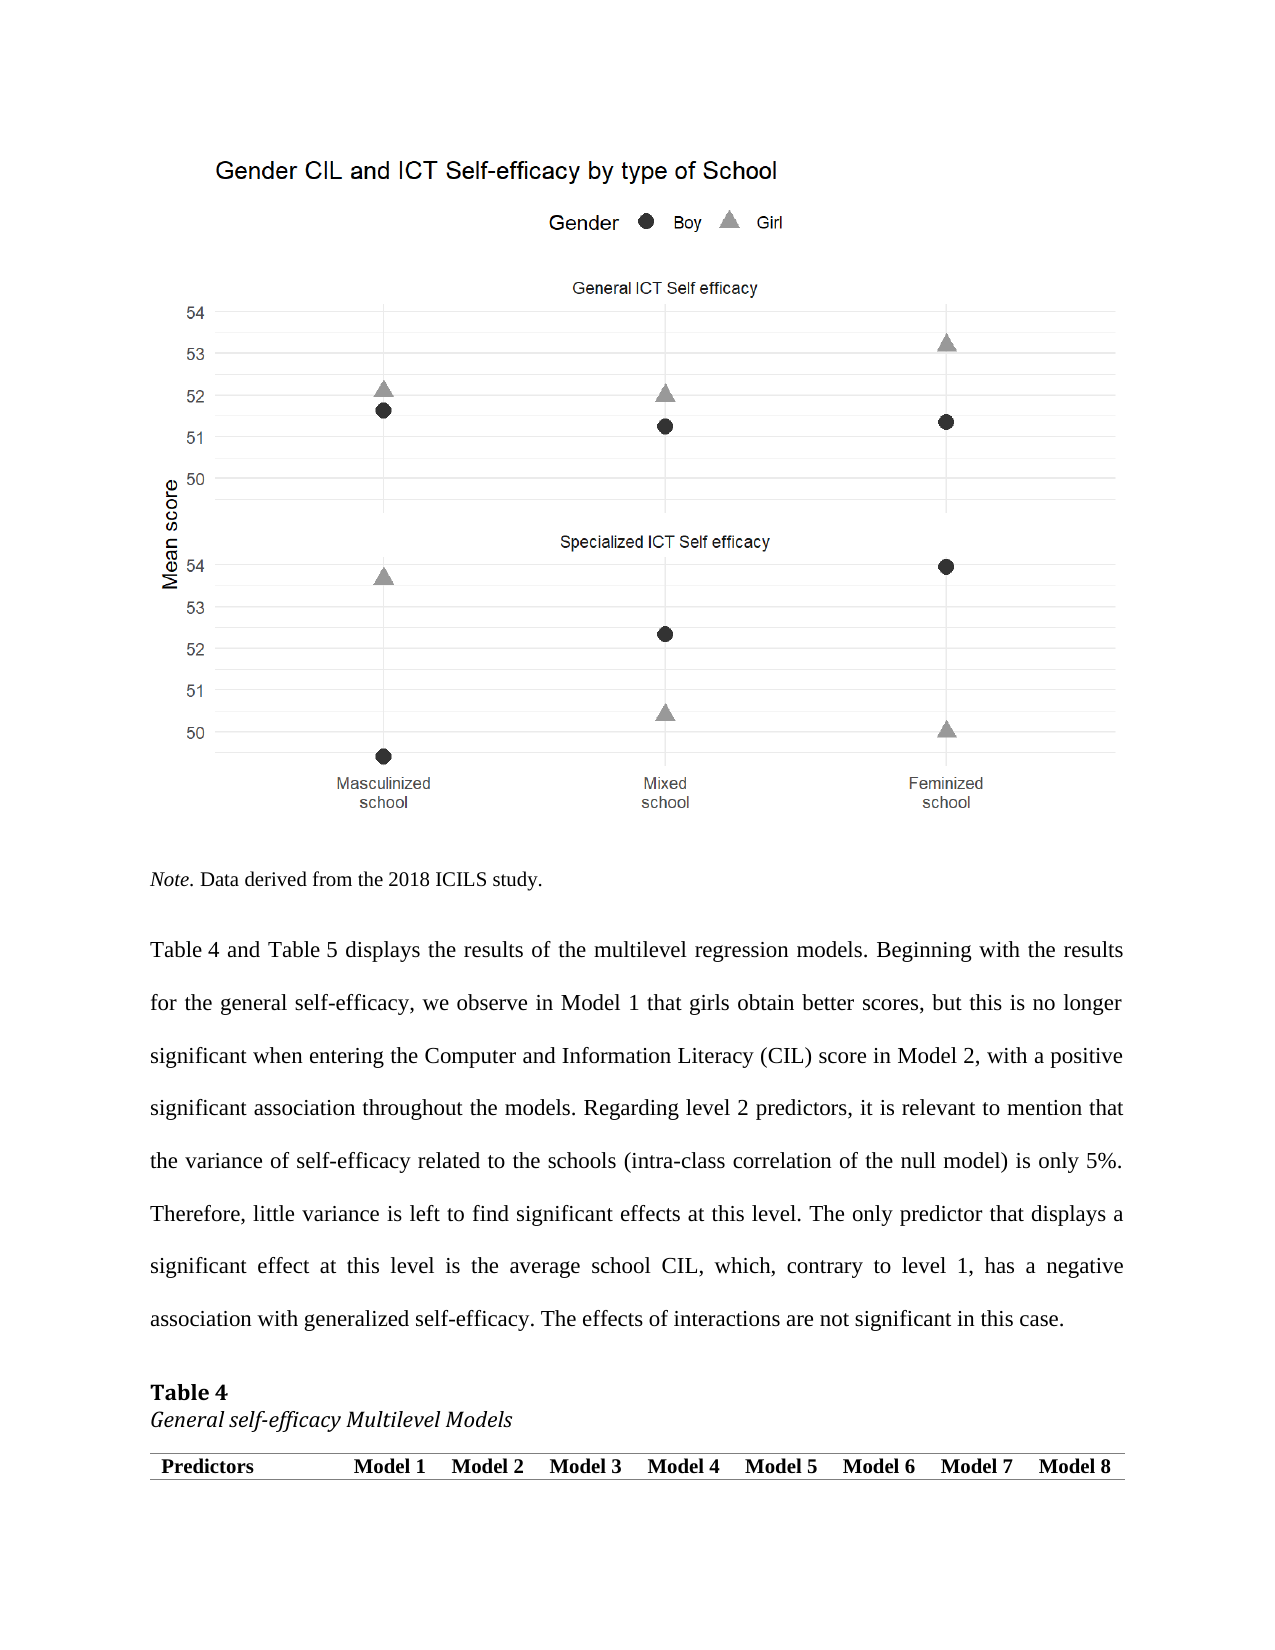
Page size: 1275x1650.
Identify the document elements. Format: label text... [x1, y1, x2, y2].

picture [150, 150, 1125, 847]
table_header Model 5 Estimates [734, 1454, 831, 1478]
table_header Model 8 Estimates [1027, 1454, 1125, 1478]
table_header Model 1 Estimates [342, 1454, 440, 1478]
table_header Model 7 Estimates [929, 1454, 1027, 1478]
table_header Model 3 Estimates [538, 1454, 636, 1478]
text Table 4 General self-efficacy Multilevel Models [150, 1379, 1125, 1432]
text Table 4 and Table 5 displays the results of the multilevel regression models. Beginning with the results for the general self-efficacy, we observe in Model 1 that girls obtain better scores, but this is no longer significant when entering the Computer and Information Literacy (CIL) score in Model 2, with a positive significant association throughout the models. Regarding level 2 predictors, it is relevant to mention that the variance of self-efficacy related to the schools (intra-class correlation of the null model) is only 5%. Therefore, little variance is left to find significant effects at this level. The only predictor that displays a significant effect at this level is the average school CIL, which, contrary to level 1, has a negative association with generalized self-efficacy. The effects of interactions are not significant in this case. [150, 936, 1125, 1332]
table_header Model 2 Estimates [440, 1454, 538, 1478]
text Note. Data derived from the 2018 ICILS study. [150, 867, 1125, 891]
table_header Model 4 Estimates [636, 1454, 734, 1478]
table_header Predictors [150, 1454, 342, 1478]
table_header Model 6 Estimates [831, 1454, 929, 1478]
